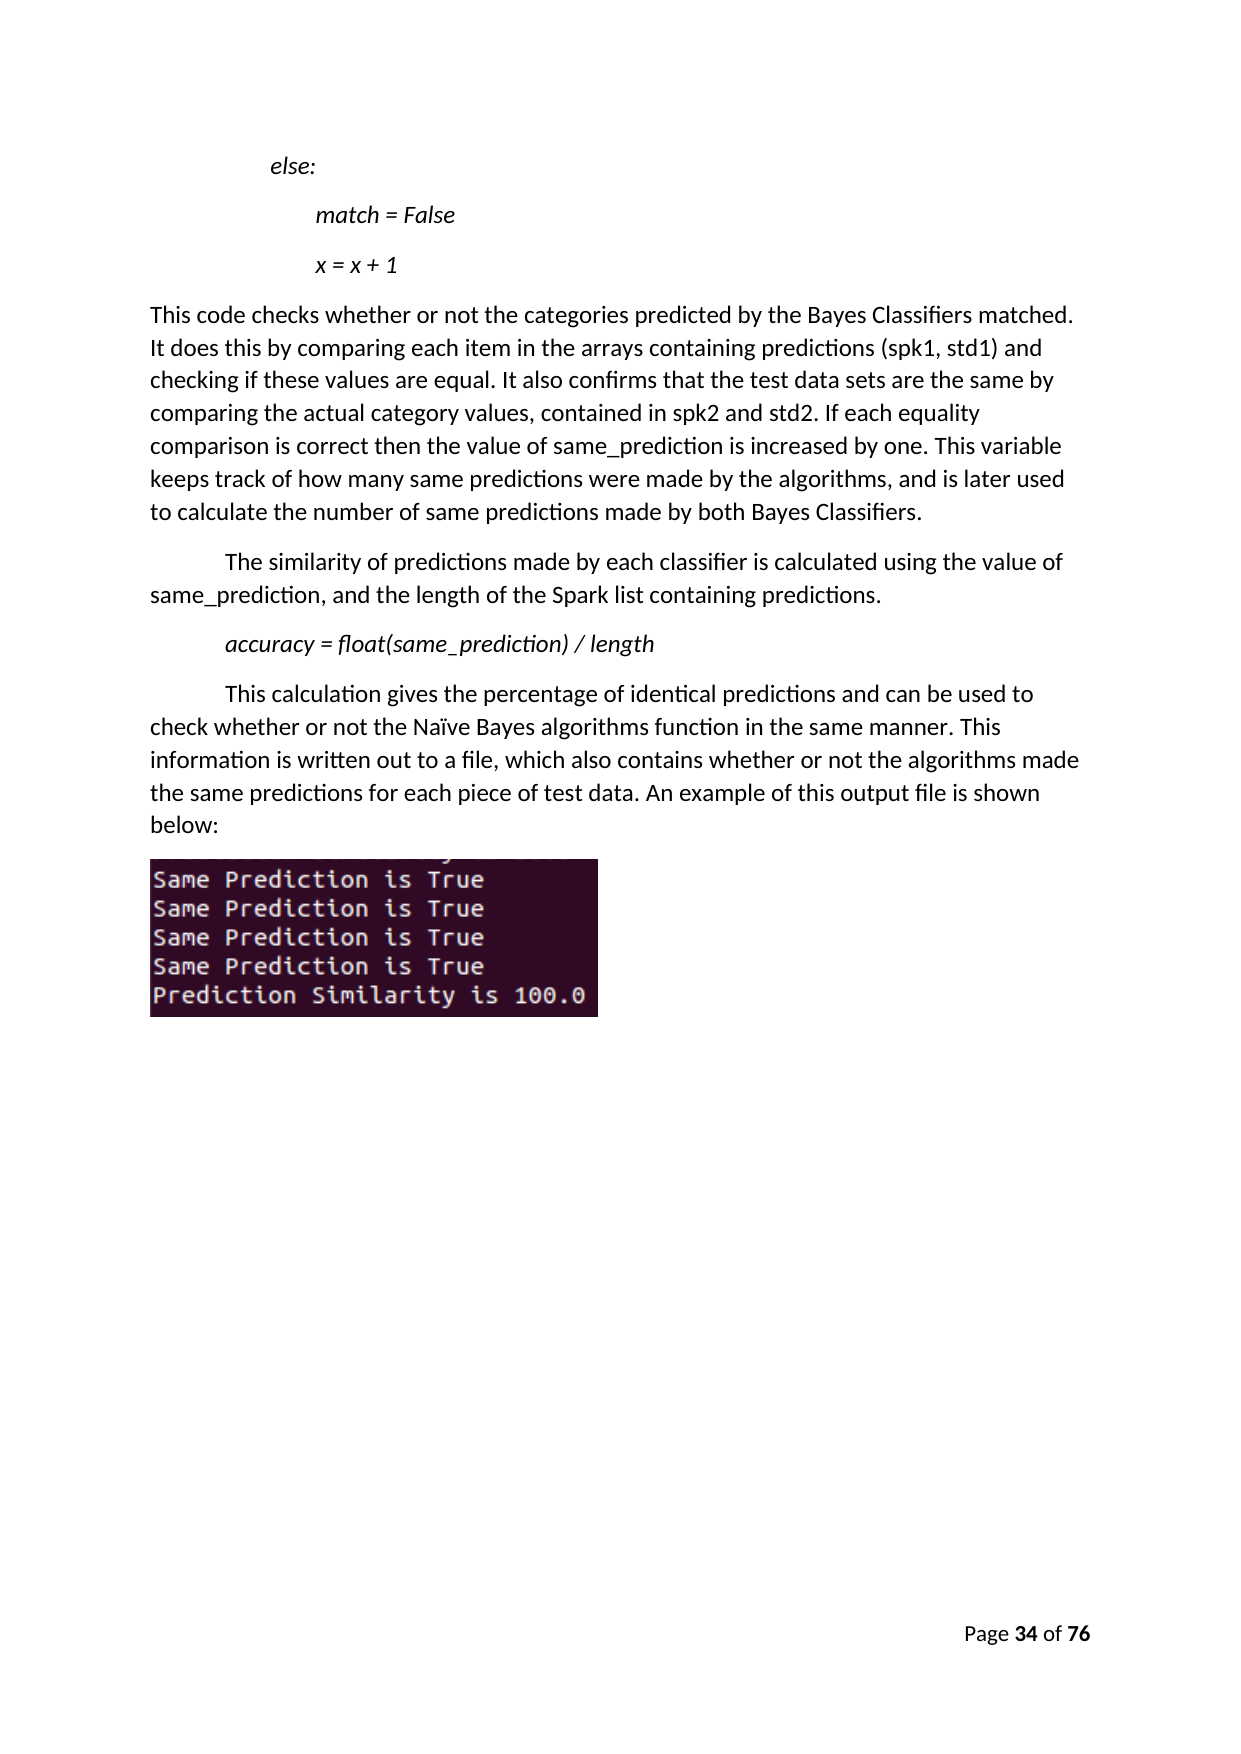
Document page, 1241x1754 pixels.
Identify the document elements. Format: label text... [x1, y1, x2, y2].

text x = x + 1 [150, 249, 1090, 280]
text else: [150, 150, 1090, 181]
text The similarity of predictions made by each classifier is calculated using the value of same_prediction, and the length of the Spark list containing predictions. [150, 546, 1090, 609]
text accuracy = float(same_prediction) / length [150, 628, 1090, 659]
text This calculation gives the percentage of identical predictions and can be used to check whether or not the Naïve Bayes algorithms function in the same manner. This information is written out to a file, which also contains whether or not the algorithms made the same predictions for each piece of test data. An example of this output file is shown below: [150, 678, 1090, 840]
text match = False [150, 199, 1090, 230]
text This code checks whether or not the categories predicted by the Bayes Classifiers matched. It does this by comparing each item in the arrays containing predictions (spk1, std1) and checking if these values are equal. It also confirms that the test data sets are the same by comparing the actual category values, contained in spk2 and std2. If each equality comparison is correct then the value of same_prediction is increased by one. This variable keeps track of how many same predictions were made by the algorithms, and is later used to calculate the number of same predictions made by both Bayes Classifiers. [150, 299, 1090, 527]
picture [150, 859, 598, 1017]
